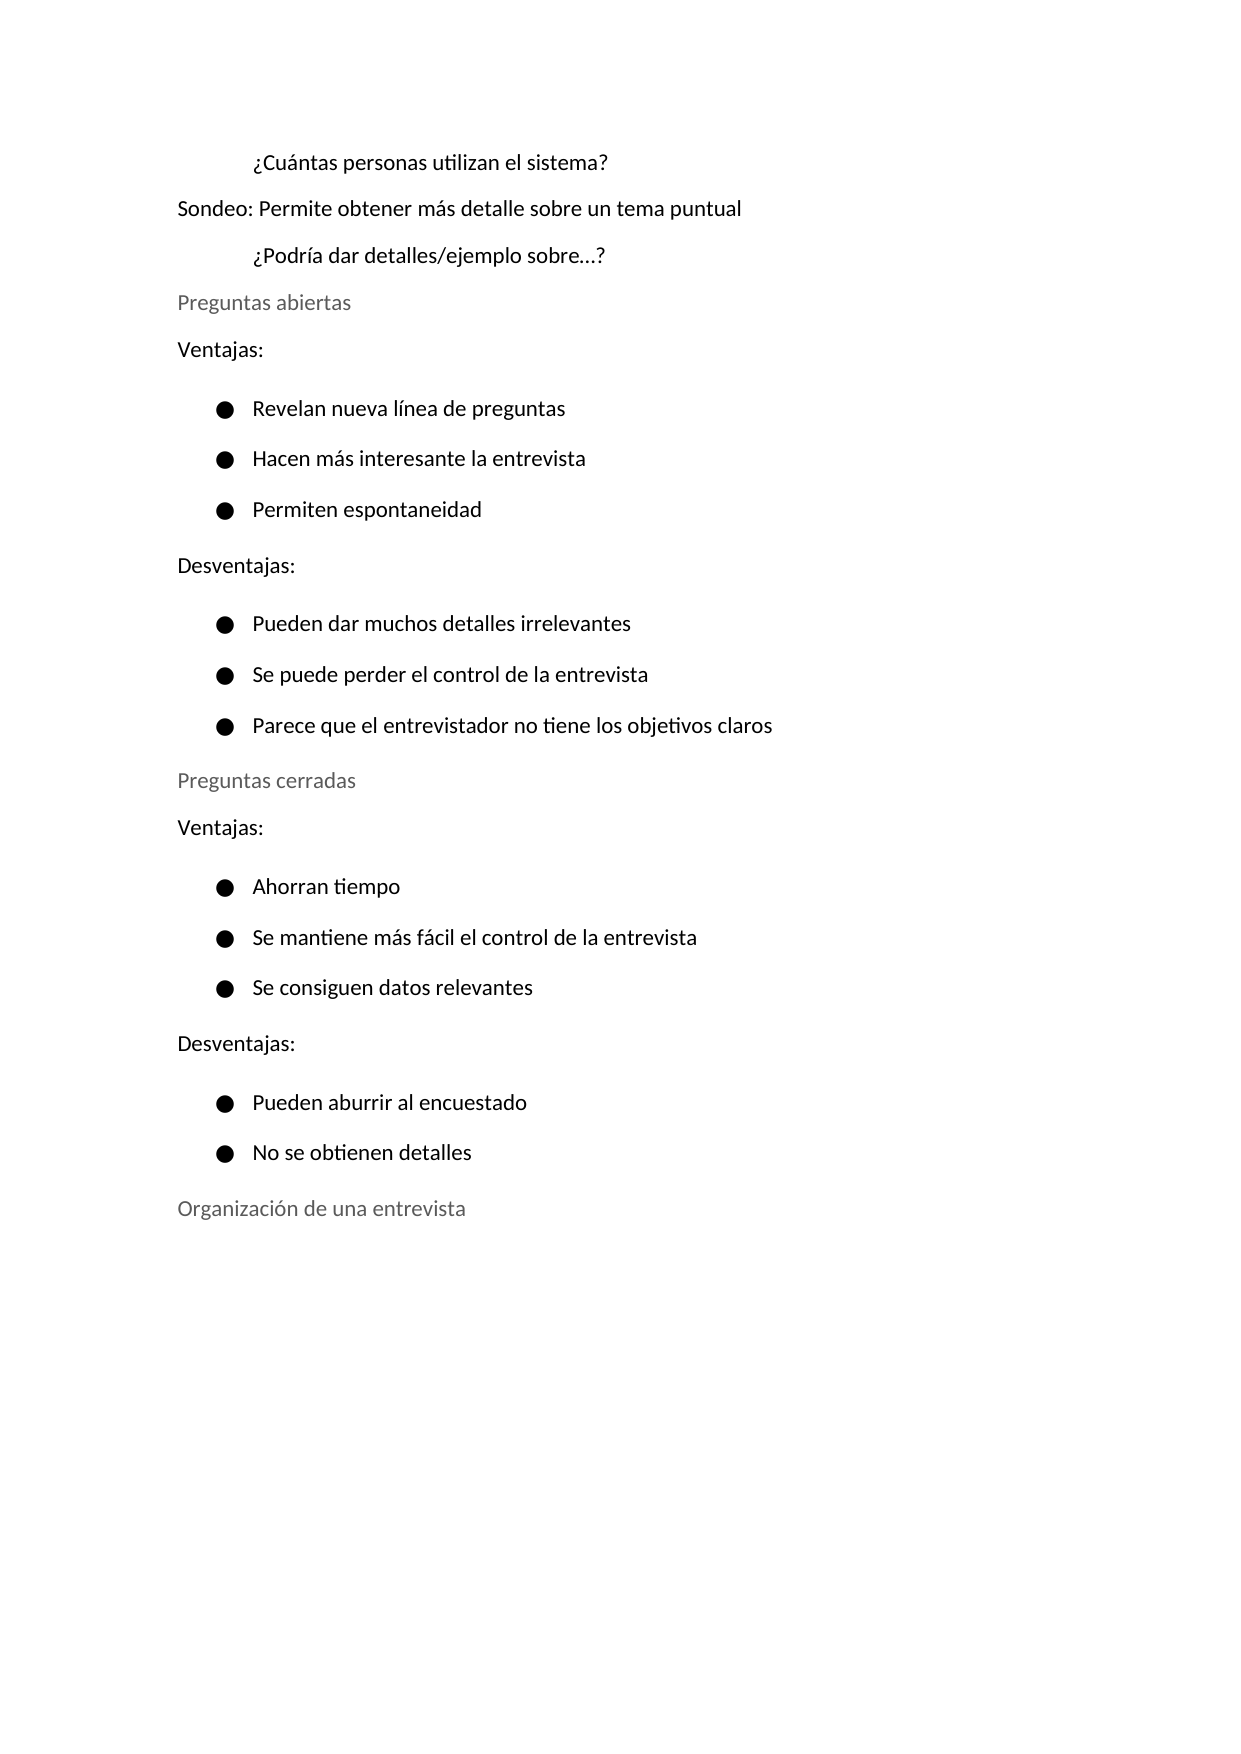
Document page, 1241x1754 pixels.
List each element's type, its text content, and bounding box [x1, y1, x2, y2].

text Desventajas: [177, 1029, 1063, 1057]
subtitle Preguntas cerradas [177, 767, 1063, 794]
text ¿Cuántas personas utilizan el sistema? [177, 148, 1063, 176]
list Pueden aburrir al encuestado [215, 1076, 1063, 1123]
text Sondeo: Permite obtener más detalle sobre un tema puntual [177, 194, 1063, 222]
list Se puede perder el control de la entrevista [215, 648, 1063, 695]
text ¿Podría dar detalles/ejemplo sobre…? [177, 241, 1063, 269]
subtitle Preguntas abiertas [177, 288, 1063, 316]
text Desventajas: [177, 551, 1063, 579]
list Hacen más interesante la entrevista [215, 433, 1063, 480]
list Ahorran tiempo [215, 860, 1063, 907]
text Ventajas: [177, 335, 1063, 363]
list Pueden dar muchos detalles irrelevantes [215, 598, 1063, 645]
list Se consiguen datos relevantes [215, 962, 1063, 1009]
list No se obtienen detalles [215, 1127, 1063, 1174]
list Revelan nueva línea de preguntas [215, 382, 1063, 429]
list Se mantiene más fácil el control de la entrevista [215, 911, 1063, 958]
list Parece que el entrevistador no tiene los objetivos claros [215, 699, 1063, 746]
text Ventajas: [177, 813, 1063, 841]
subtitle Organización de una entrevista [177, 1194, 1063, 1222]
list Permiten espontaneidad [215, 483, 1063, 530]
